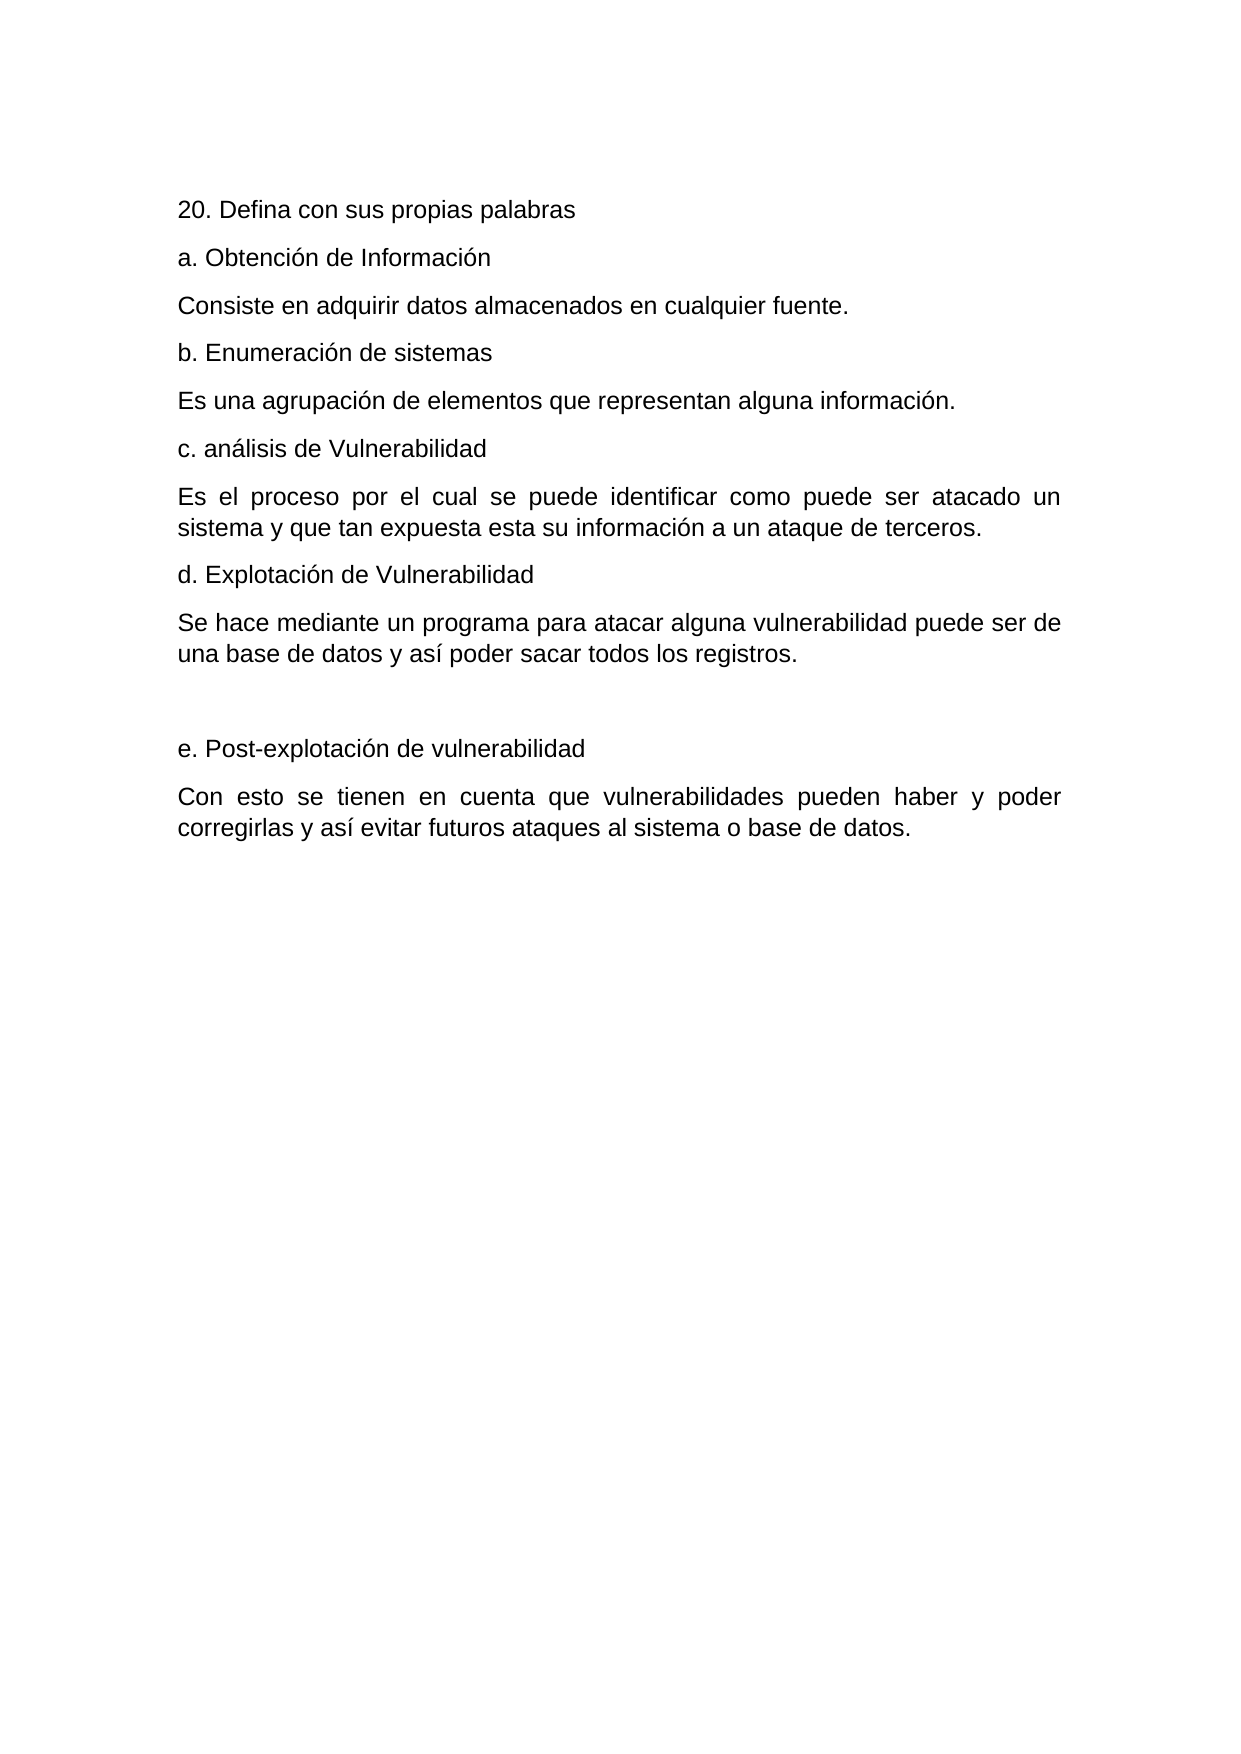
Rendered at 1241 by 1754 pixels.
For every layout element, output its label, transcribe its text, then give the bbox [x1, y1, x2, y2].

text Es una agrupación de elementos que representan alguna información. [177, 386, 1063, 415]
text a. Obtención de Información [177, 243, 1063, 272]
text Con esto se tienen en cuenta que vulnerabilidades pueden haber y poder corregirlas y así evitar futuros ataques al sistema o base de datos. [177, 782, 1063, 842]
text e. Post-explotación de vulnerabilidad [177, 734, 1063, 763]
text b. Enumeración de sistemas [177, 338, 1063, 367]
text Consiste en adquirir datos almacenados en cualquier fuente. [177, 291, 1063, 319]
text 20. Defina con sus propias palabras [177, 195, 1063, 224]
text Es el proceso por el cual se puede identificar como puede ser atacado un sistema y que tan expuesta esta su información a un ataque de terceros. [177, 482, 1063, 541]
text d. Explotación de Vulnerabilidad [177, 560, 1063, 589]
text c. análisis de Vulnerabilidad [177, 434, 1063, 463]
text Se hace mediante un programa para atacar alguna vulnerabilidad puede ser de una base de datos y así poder sacar todos los registros. [177, 608, 1063, 668]
